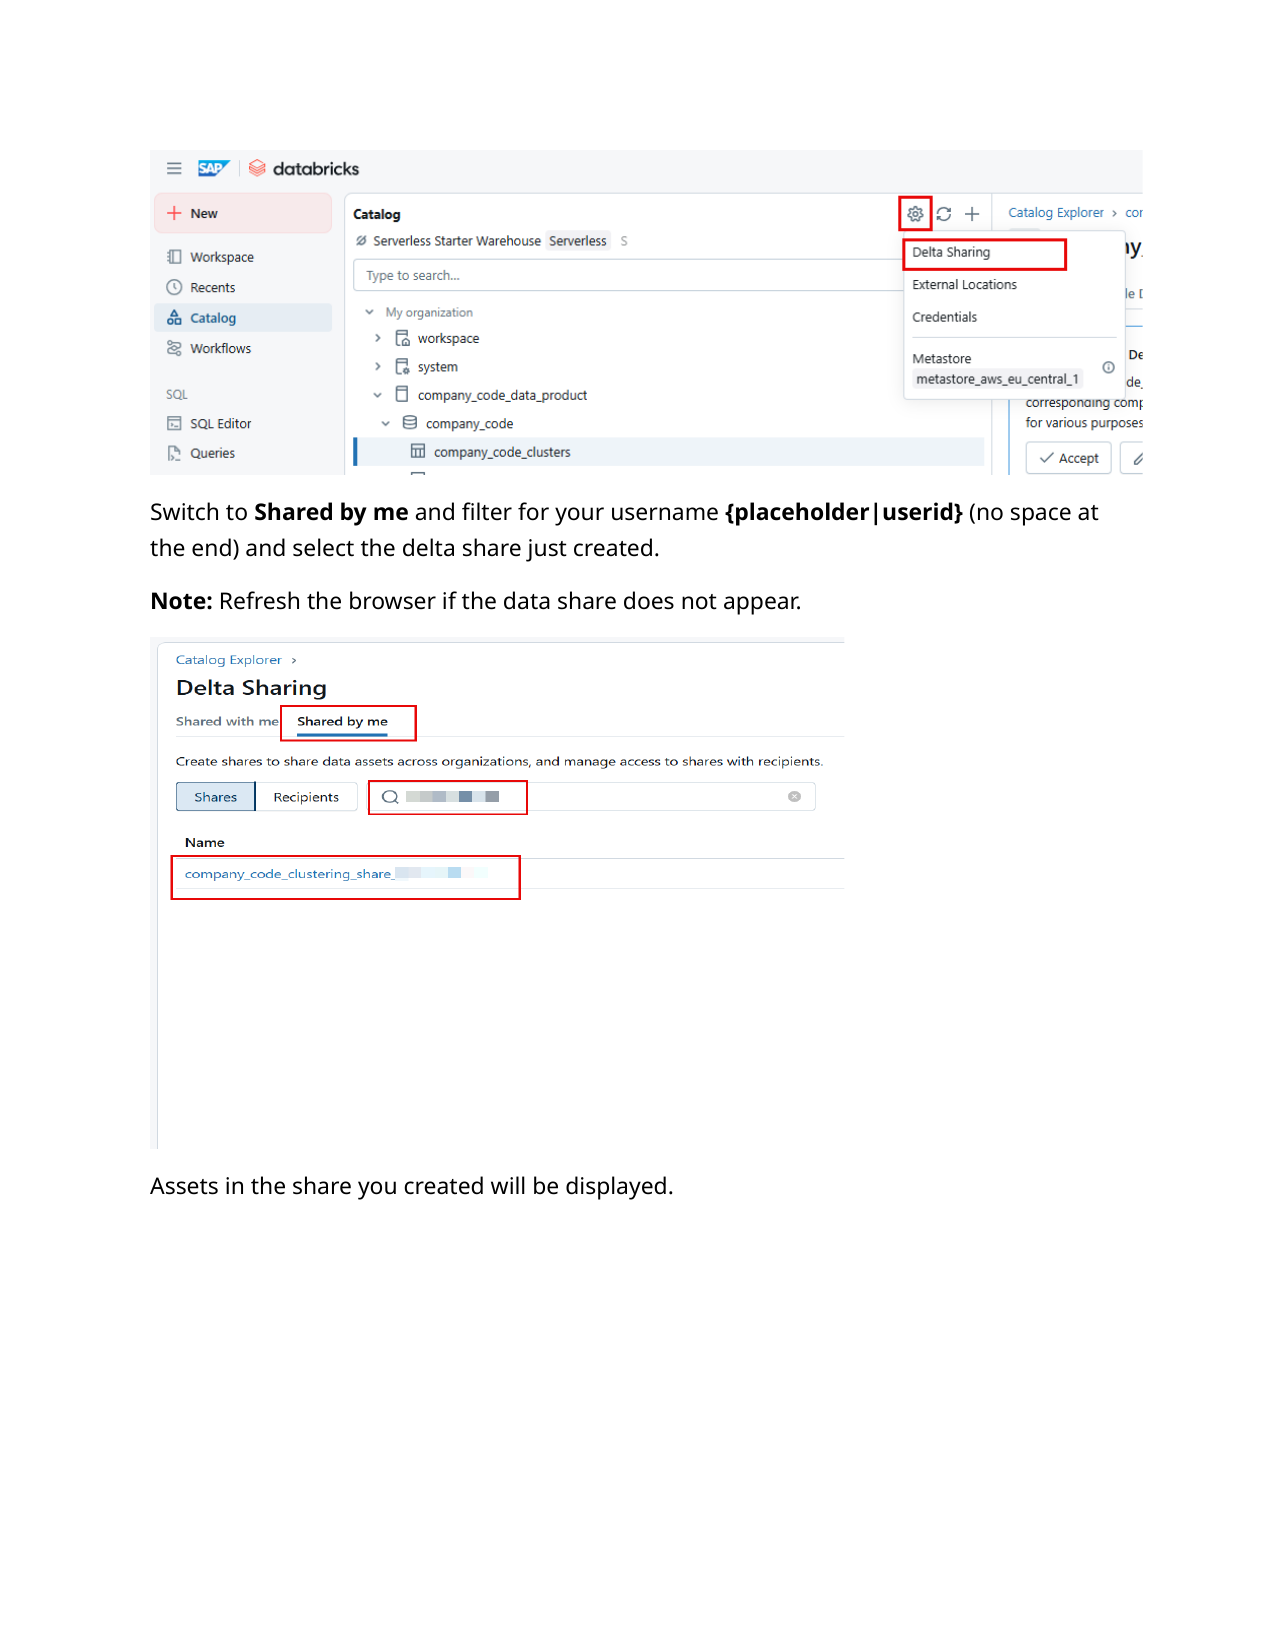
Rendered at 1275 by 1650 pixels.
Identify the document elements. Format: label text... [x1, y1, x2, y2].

text Assets in the share you created will be displayed. [150, 1170, 1125, 1201]
picture [150, 150, 1143, 475]
text Switch to Shared by me and filter for your username {placeholder|userid} (no space at the end) and select the delta share just created. [150, 496, 1125, 563]
picture [150, 637, 845, 1149]
text Note: Refresh the browser if the data share does not appear. [150, 585, 1125, 616]
